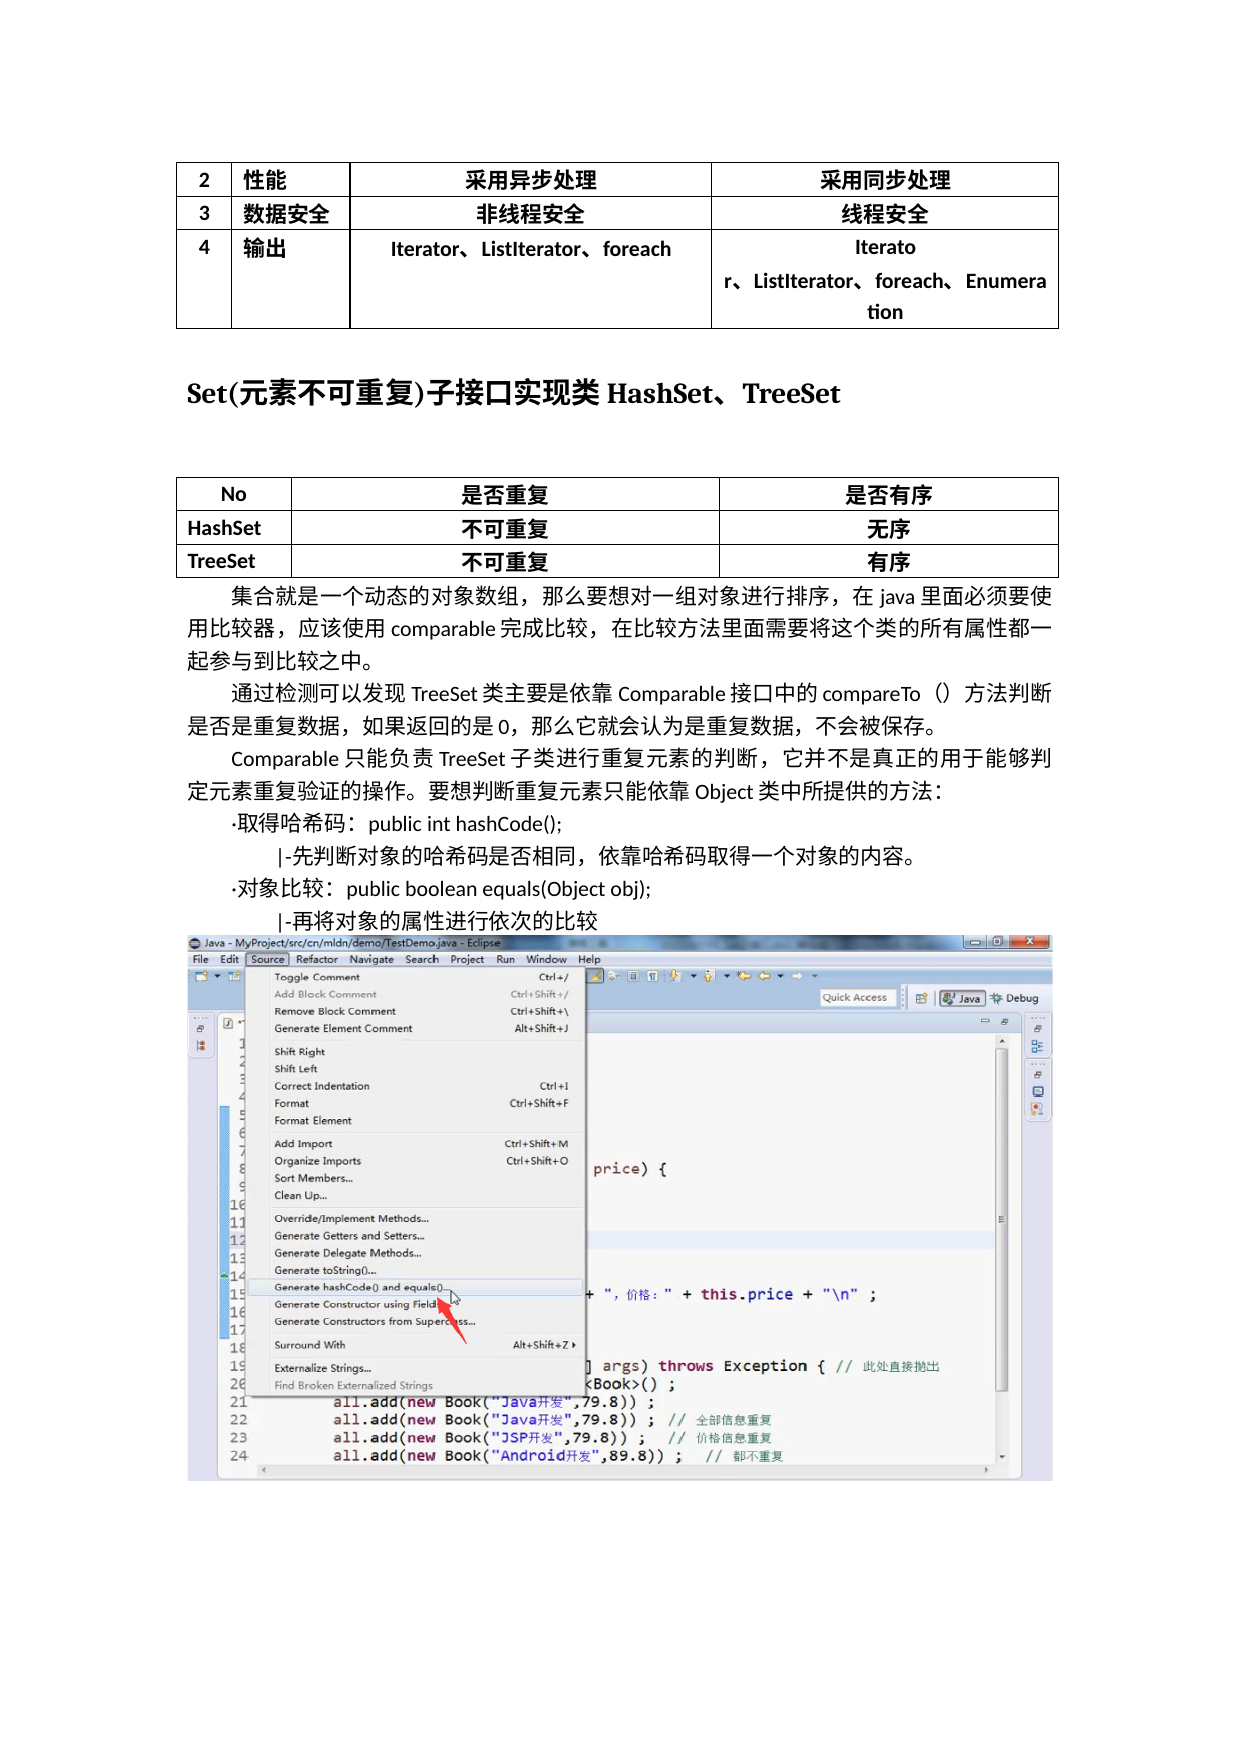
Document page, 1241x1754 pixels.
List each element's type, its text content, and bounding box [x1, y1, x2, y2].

text 集合就是一个动态的对象数组，那么要想对一组对象进行排序，在java里面必须要使用比较器，应该使用comparable完成比较，在比较方法里面需要将这个类的所有属性都一起参与到比较之中。 [187, 578, 1053, 676]
table_cell Iterator、ListIterator、foreach、Enumeration [712, 230, 1058, 328]
table_cell 有序 [720, 545, 1058, 577]
table_cell 2 [177, 163, 231, 196]
table_cell 采用同步处理 [712, 163, 1058, 196]
table_cell 输出 [232, 230, 349, 328]
text ·取得哈希码：public int hashCode(); [187, 806, 1053, 838]
text |-先判断对象的哈希码是否相同，依靠哈希码取得一个对象的内容。 [231, 838, 1053, 871]
table_header No [177, 478, 291, 510]
table_cell 非线程安全 [351, 197, 711, 229]
subtitle Set(元素不可重复)子接口实现类HashSet、TreeSet [187, 358, 1053, 423]
table_cell HashSet [177, 511, 291, 544]
table_cell 性能 [232, 163, 349, 196]
text ·对象比较：public boolean equals(Object obj); [187, 871, 1053, 903]
table_cell Iterator、ListIterator、foreach [351, 230, 711, 328]
picture [187, 935, 1053, 1481]
table_header 是否有序 [720, 478, 1058, 510]
table_cell TreeSet [177, 545, 291, 577]
table_cell 线程安全 [712, 197, 1058, 229]
table_cell 不可重复 [292, 545, 719, 577]
table_header 是否重复 [292, 478, 719, 510]
table_cell 3 [177, 197, 231, 229]
table_cell 采用异步处理 [351, 163, 711, 196]
text 通过检测可以发现TreeSet类主要是依靠Comparable接口中的compareTo（）方法判断是否是重复数据，如果返回的是0，那么它就会认为是重复数据，不会被保存。 [187, 676, 1053, 741]
text |-再将对象的属性进行依次的比较 [187, 903, 1053, 935]
table_cell 数据安全 [232, 197, 349, 229]
table_cell 无序 [720, 511, 1058, 544]
text Comparable只能负责TreeSet子类进行重复元素的判断，它并不是真正的用于能够判定元素重复验证的操作。要想判断重复元素只能依靠Object类中所提供的方法： [187, 741, 1053, 806]
table_cell 不可重复 [292, 511, 719, 544]
table_cell 4 [177, 230, 231, 328]
